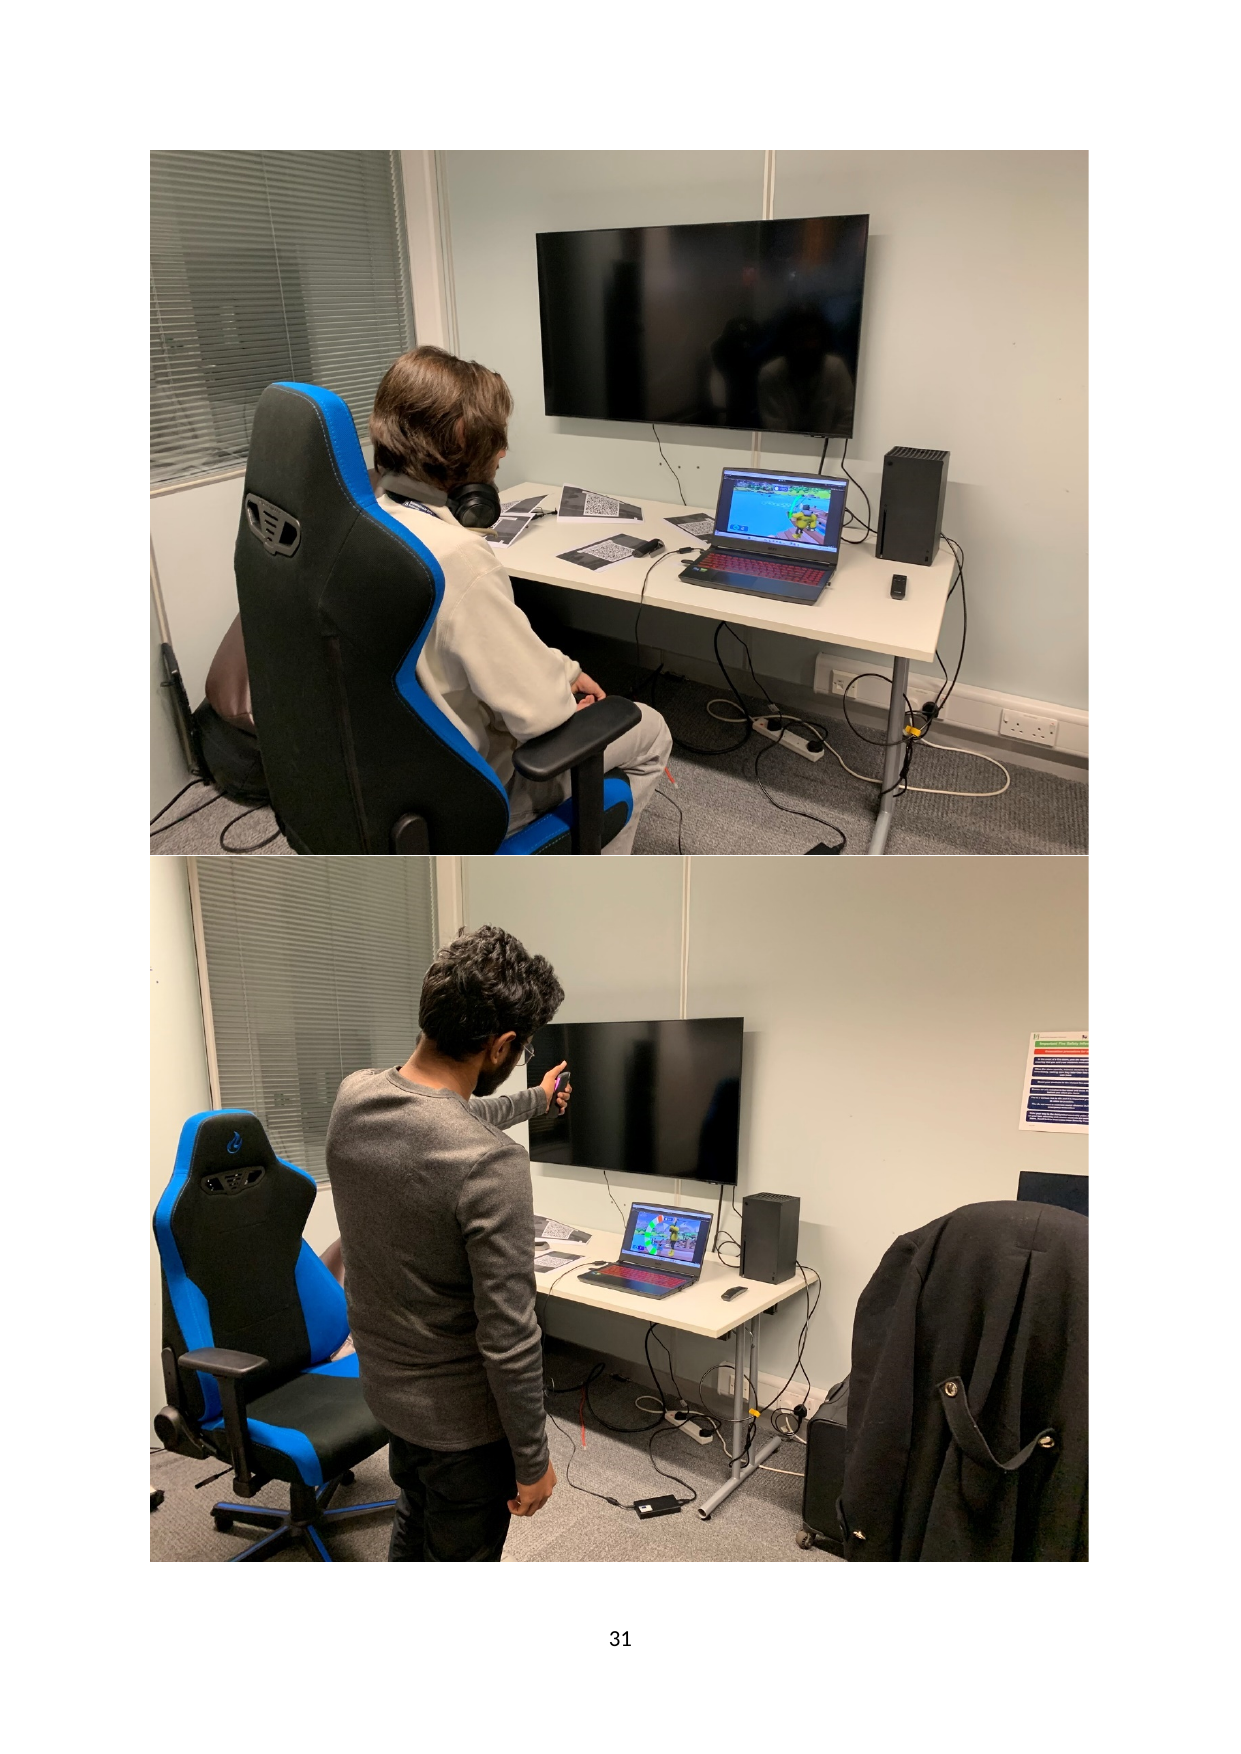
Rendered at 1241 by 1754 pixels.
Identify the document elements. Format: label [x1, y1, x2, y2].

picture [150, 856, 1089, 1562]
picture [150, 150, 1089, 855]
